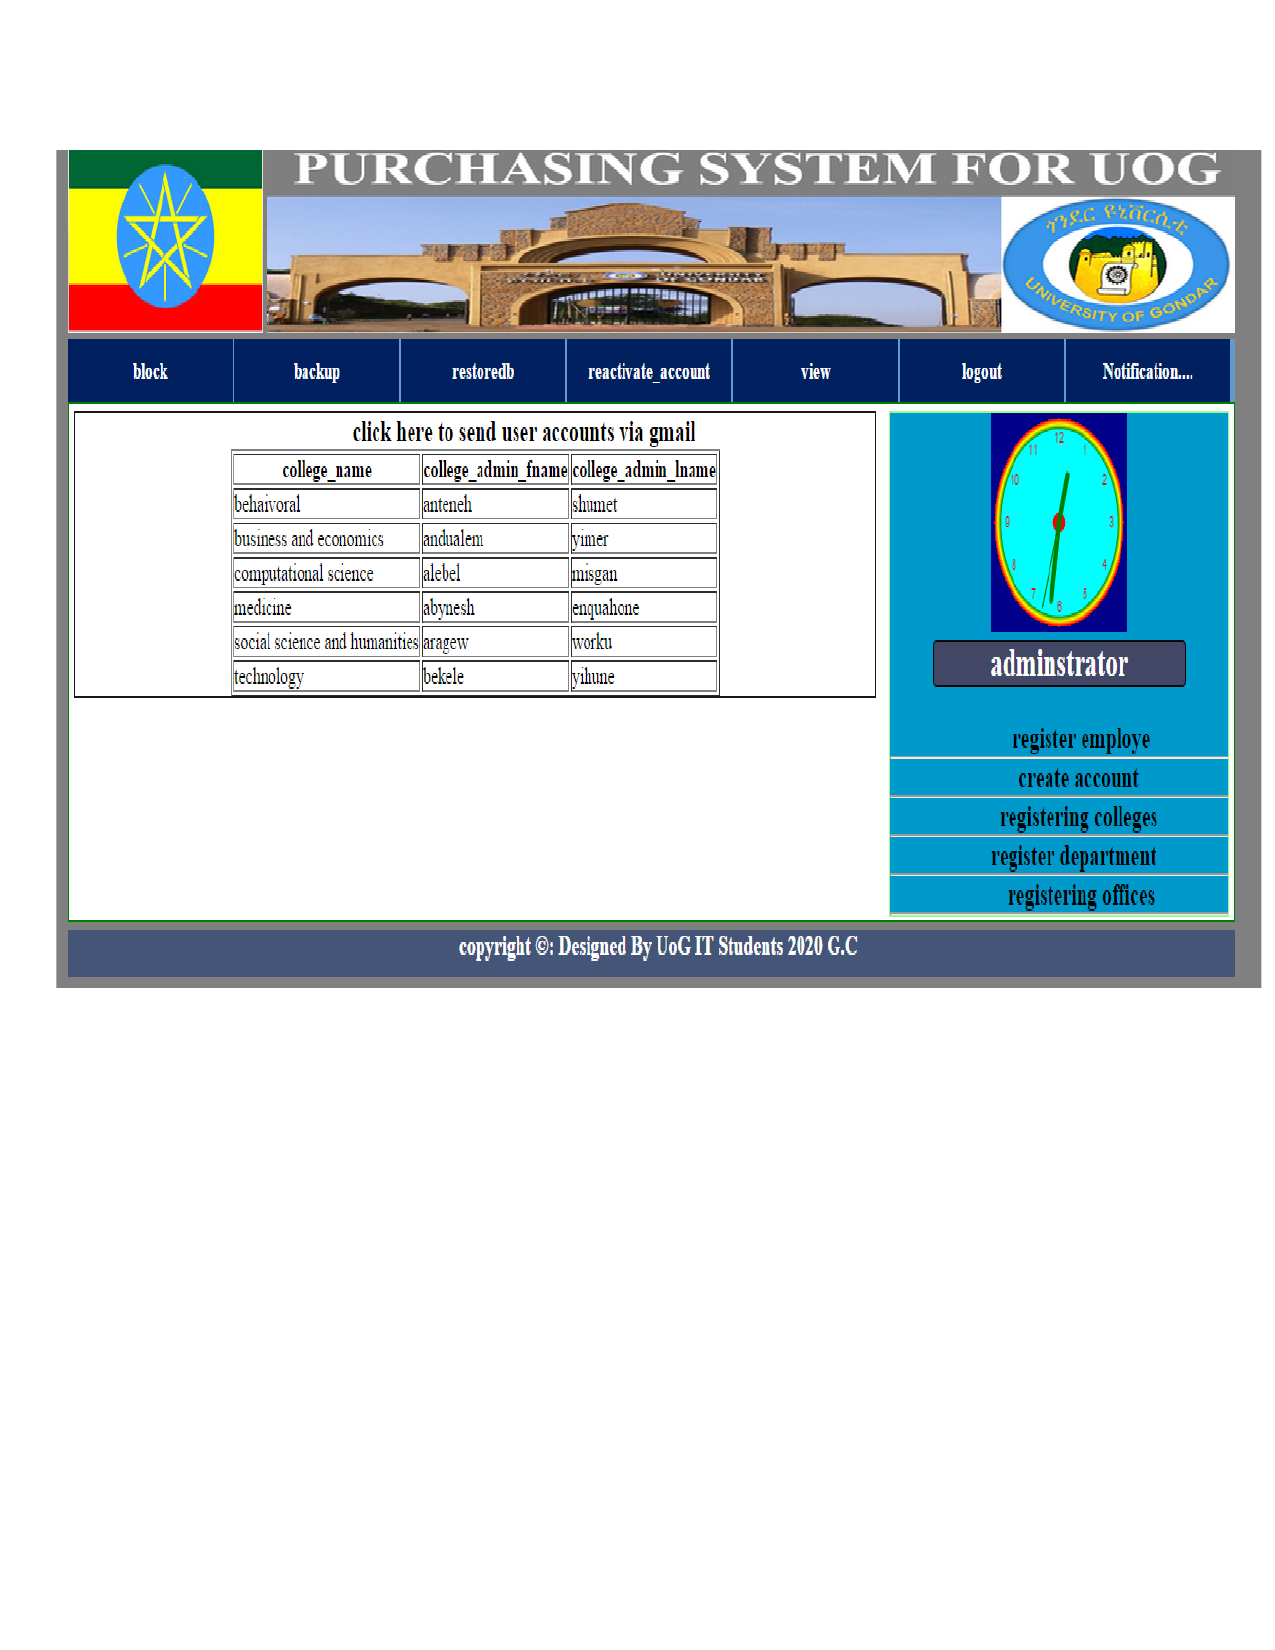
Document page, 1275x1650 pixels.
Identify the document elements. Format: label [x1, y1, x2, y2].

picture [56, 150, 1262, 988]
